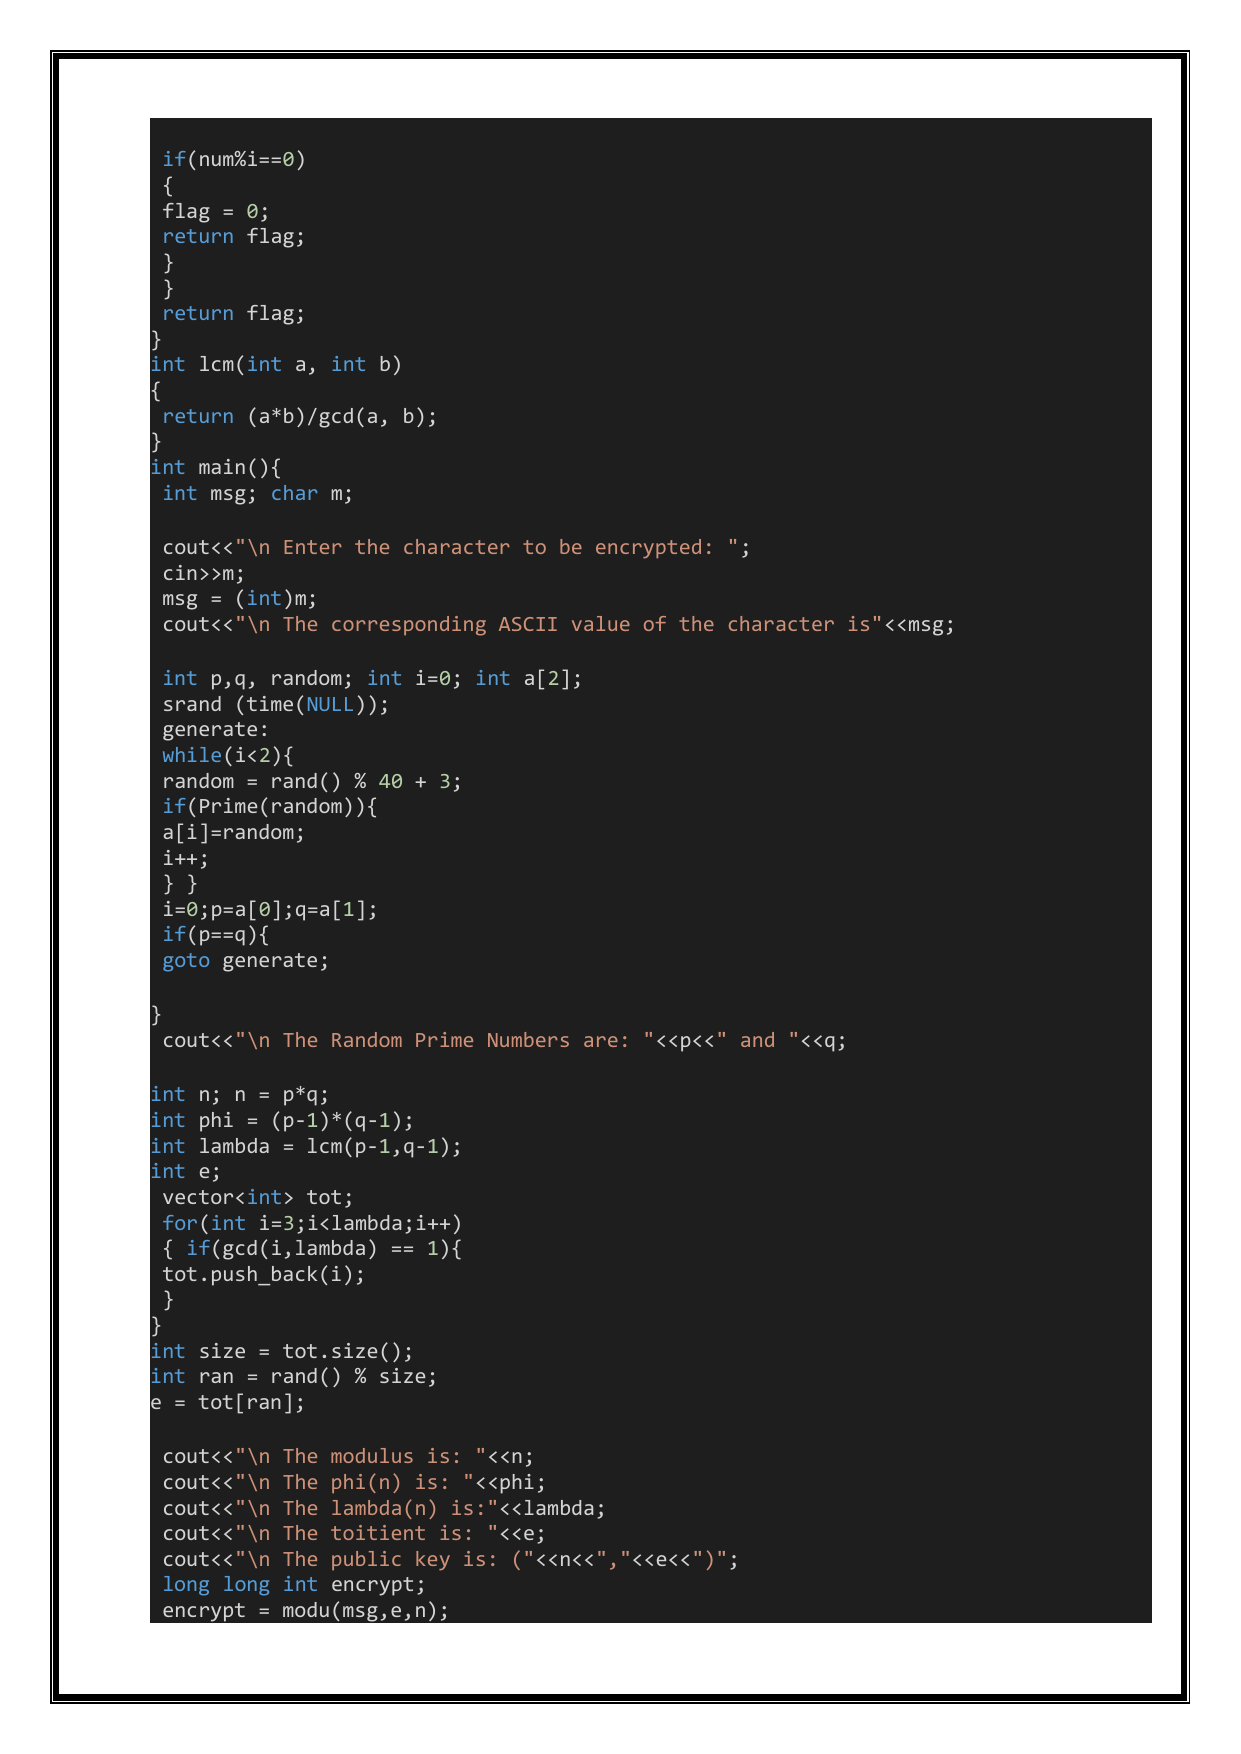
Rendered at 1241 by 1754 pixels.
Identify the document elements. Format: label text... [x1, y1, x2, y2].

text goto generate; [150, 947, 1152, 973]
text encrypt = modu(msg,e,n); [150, 1597, 1152, 1623]
text } [150, 1312, 1152, 1338]
text if(p==q){ [150, 922, 1152, 947]
text } [150, 429, 1152, 454]
text cin>>m; [150, 560, 1152, 586]
text cout<<"\n The modulus is: "<<n; [150, 1444, 1152, 1469]
text if(Prime(random)){ [150, 794, 1152, 819]
text if(num%i==0) [150, 147, 1152, 172]
text int lambda = lcm(p-1,q-1); [150, 1133, 1152, 1159]
text cout<<"\n The corresponding ASCII value of the character is"<<msg; [150, 611, 1152, 637]
text int ran = rand() % size; [150, 1364, 1152, 1389]
text i=0;p=a[0];q=a[1]; [150, 896, 1152, 922]
text } } [150, 871, 1152, 896]
text e = tot[ran]; [150, 1389, 1152, 1415]
text return flag; [150, 224, 1152, 249]
text i++; [150, 845, 1152, 871]
text int p,q, random; int i=0; int a[2]; [150, 666, 1152, 691]
text vector<int> tot; [150, 1184, 1152, 1210]
text } [150, 249, 1152, 275]
text cout<<"\n The Random Prime Numbers are: "<<p<<" and "<<q; [150, 1027, 1152, 1053]
text generate: [150, 717, 1152, 742]
text cout<<"\n The lambda(n) is:"<<lambda; [150, 1495, 1152, 1521]
text cout<<"\n The phi(n) is: "<<phi; [150, 1469, 1152, 1495]
text int lcm(int a, int b) [150, 352, 1152, 377]
text tot.push_back(i); [150, 1261, 1152, 1287]
text random = rand() % 40 + 3; [150, 768, 1152, 794]
text { if(gcd(i,lambda) == 1){ [150, 1236, 1152, 1261]
text cout<<"\n The public key is: ("<<n<<","<<e<<")"; [150, 1546, 1152, 1572]
text } [150, 1287, 1152, 1312]
text long long int encrypt; [150, 1572, 1152, 1597]
text return (a*b)/gcd(a, b); [150, 403, 1152, 429]
text } [150, 1002, 1152, 1027]
text int e; [150, 1159, 1152, 1184]
text a[i]=random; [150, 819, 1152, 845]
text for(int i=3;i<lambda;i++) [150, 1210, 1152, 1236]
text } [150, 275, 1152, 301]
text int n; n = p*q; [150, 1082, 1152, 1107]
text flag = 0; [150, 198, 1152, 224]
text { [150, 172, 1152, 198]
text { [150, 377, 1152, 403]
text return flag; [150, 301, 1152, 326]
text srand (time(NULL)); [150, 691, 1152, 717]
text msg = (int)m; [150, 586, 1152, 611]
text } [150, 326, 1152, 352]
text int main(){ [150, 454, 1152, 480]
text cout<<"\n Enter the character to be encrypted: "; [150, 534, 1152, 560]
text while(i<2){ [150, 742, 1152, 768]
text int phi = (p-1)*(q-1); [150, 1107, 1152, 1133]
text int msg; char m; [150, 480, 1152, 506]
text cout<<"\n The toitient is: "<<e; [150, 1521, 1152, 1546]
text int size = tot.size(); [150, 1338, 1152, 1364]
